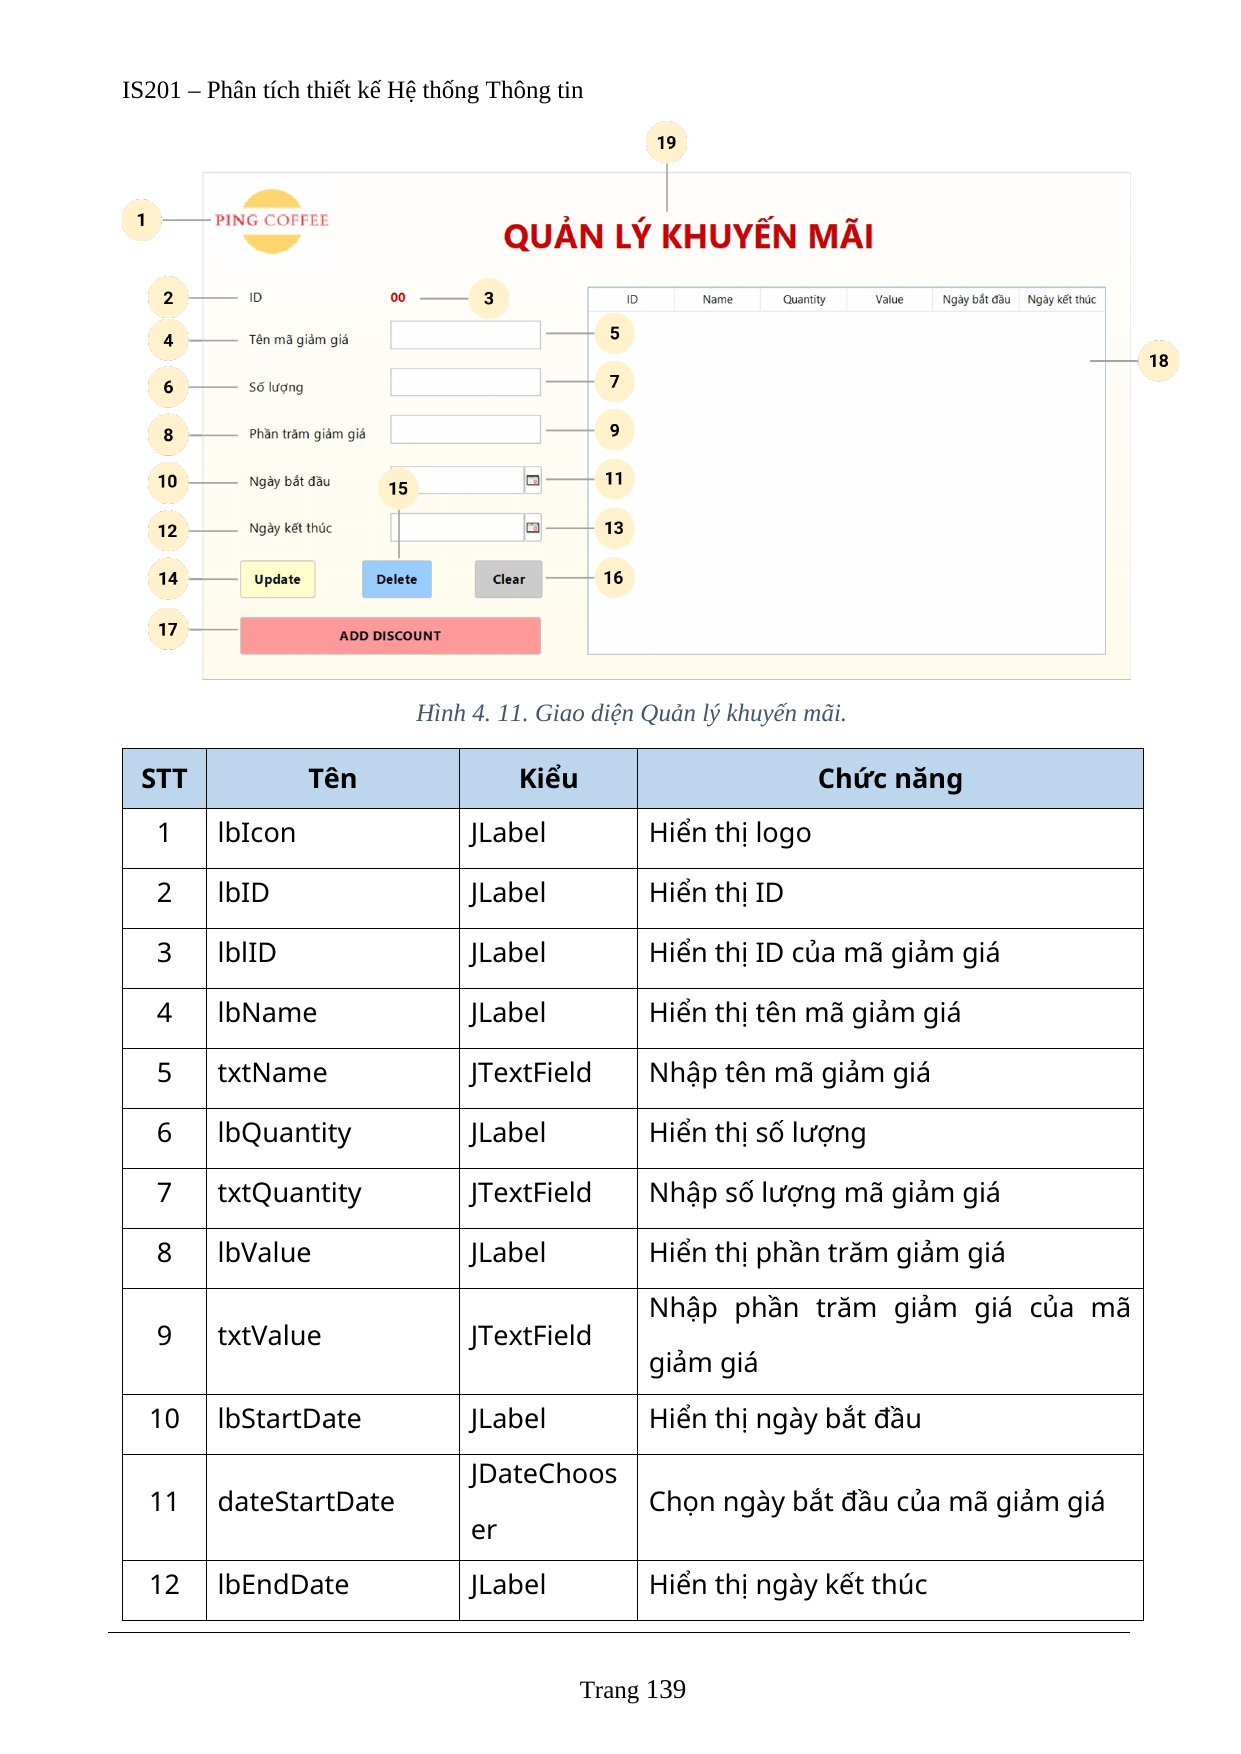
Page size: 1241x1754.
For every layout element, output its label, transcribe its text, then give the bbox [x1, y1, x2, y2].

table_cell Hiển thị ID [638, 869, 1143, 928]
table_cell Hiển thị ID của mã giảm giá [638, 929, 1143, 988]
table_cell Nhập phần trăm giảm giá của mã giảm giá [638, 1289, 1143, 1394]
table_cell lbStartDate [207, 1395, 459, 1454]
table_cell dateStartDate [207, 1455, 459, 1560]
text Hình 4. 11. Giao diện Quản lý khuyến mãi. [122, 698, 1144, 727]
table_cell 8 [123, 1229, 206, 1288]
table_cell Hiển thị logo [638, 809, 1143, 868]
table_header STT [123, 749, 206, 808]
table_cell lblID [207, 929, 459, 988]
table_cell txtName [207, 1049, 459, 1108]
table_cell JLabel [460, 1395, 637, 1454]
table_cell JLabel [460, 869, 637, 928]
table_cell Hiển thị số lượng [638, 1109, 1143, 1168]
table_cell JLabel [460, 929, 637, 988]
table_cell 2 [123, 869, 206, 928]
table_cell JTextField [460, 1049, 637, 1108]
table_cell 6 [123, 1109, 206, 1168]
table_cell Hiển thị ngày kết thúc [638, 1561, 1143, 1620]
table_cell JLabel [460, 1109, 637, 1168]
table_cell JLabel [460, 809, 637, 868]
table_cell JTextField [460, 1289, 637, 1394]
table_cell txtQuantity [207, 1169, 459, 1228]
table_cell JTextField [460, 1169, 637, 1228]
table_cell Nhập tên mã giảm giá [638, 1049, 1143, 1108]
table_cell 7 [123, 1169, 206, 1228]
table_cell Nhập số lượng mã giảm giá [638, 1169, 1143, 1228]
table_cell 3 [123, 929, 206, 988]
table_cell Hiển thị phần trăm giảm giá [638, 1229, 1143, 1288]
table_cell lbValue [207, 1229, 459, 1288]
table_cell 5 [123, 1049, 206, 1108]
table_cell lbID [207, 869, 459, 928]
table_cell lbName [207, 989, 459, 1048]
table_cell 12 [123, 1561, 206, 1620]
table_cell JLabel [460, 989, 637, 1048]
table_cell 9 [123, 1289, 206, 1394]
table_cell 1 [123, 809, 206, 868]
picture [121, 121, 1180, 680]
table_cell lbQuantity [207, 1109, 459, 1168]
table_cell Chọn ngày bắt đầu của mã giảm giá [638, 1455, 1143, 1560]
table_cell lbIcon [207, 809, 459, 868]
table_header Tên [207, 749, 459, 808]
table_cell txtValue [207, 1289, 459, 1394]
table_cell 10 [123, 1395, 206, 1454]
table_cell 11 [123, 1455, 206, 1560]
table_cell JLabel [460, 1229, 637, 1288]
table_cell 4 [123, 989, 206, 1048]
table_cell JDateChooser [460, 1455, 637, 1560]
table_header Chức năng [638, 749, 1143, 808]
table_cell JLabel [460, 1561, 637, 1620]
table_header Kiểu [460, 749, 637, 808]
table_cell Hiển thị tên mã giảm giá [638, 989, 1143, 1048]
table_cell lbEndDate [207, 1561, 459, 1620]
table_cell Hiển thị ngày bắt đầu [638, 1395, 1143, 1454]
